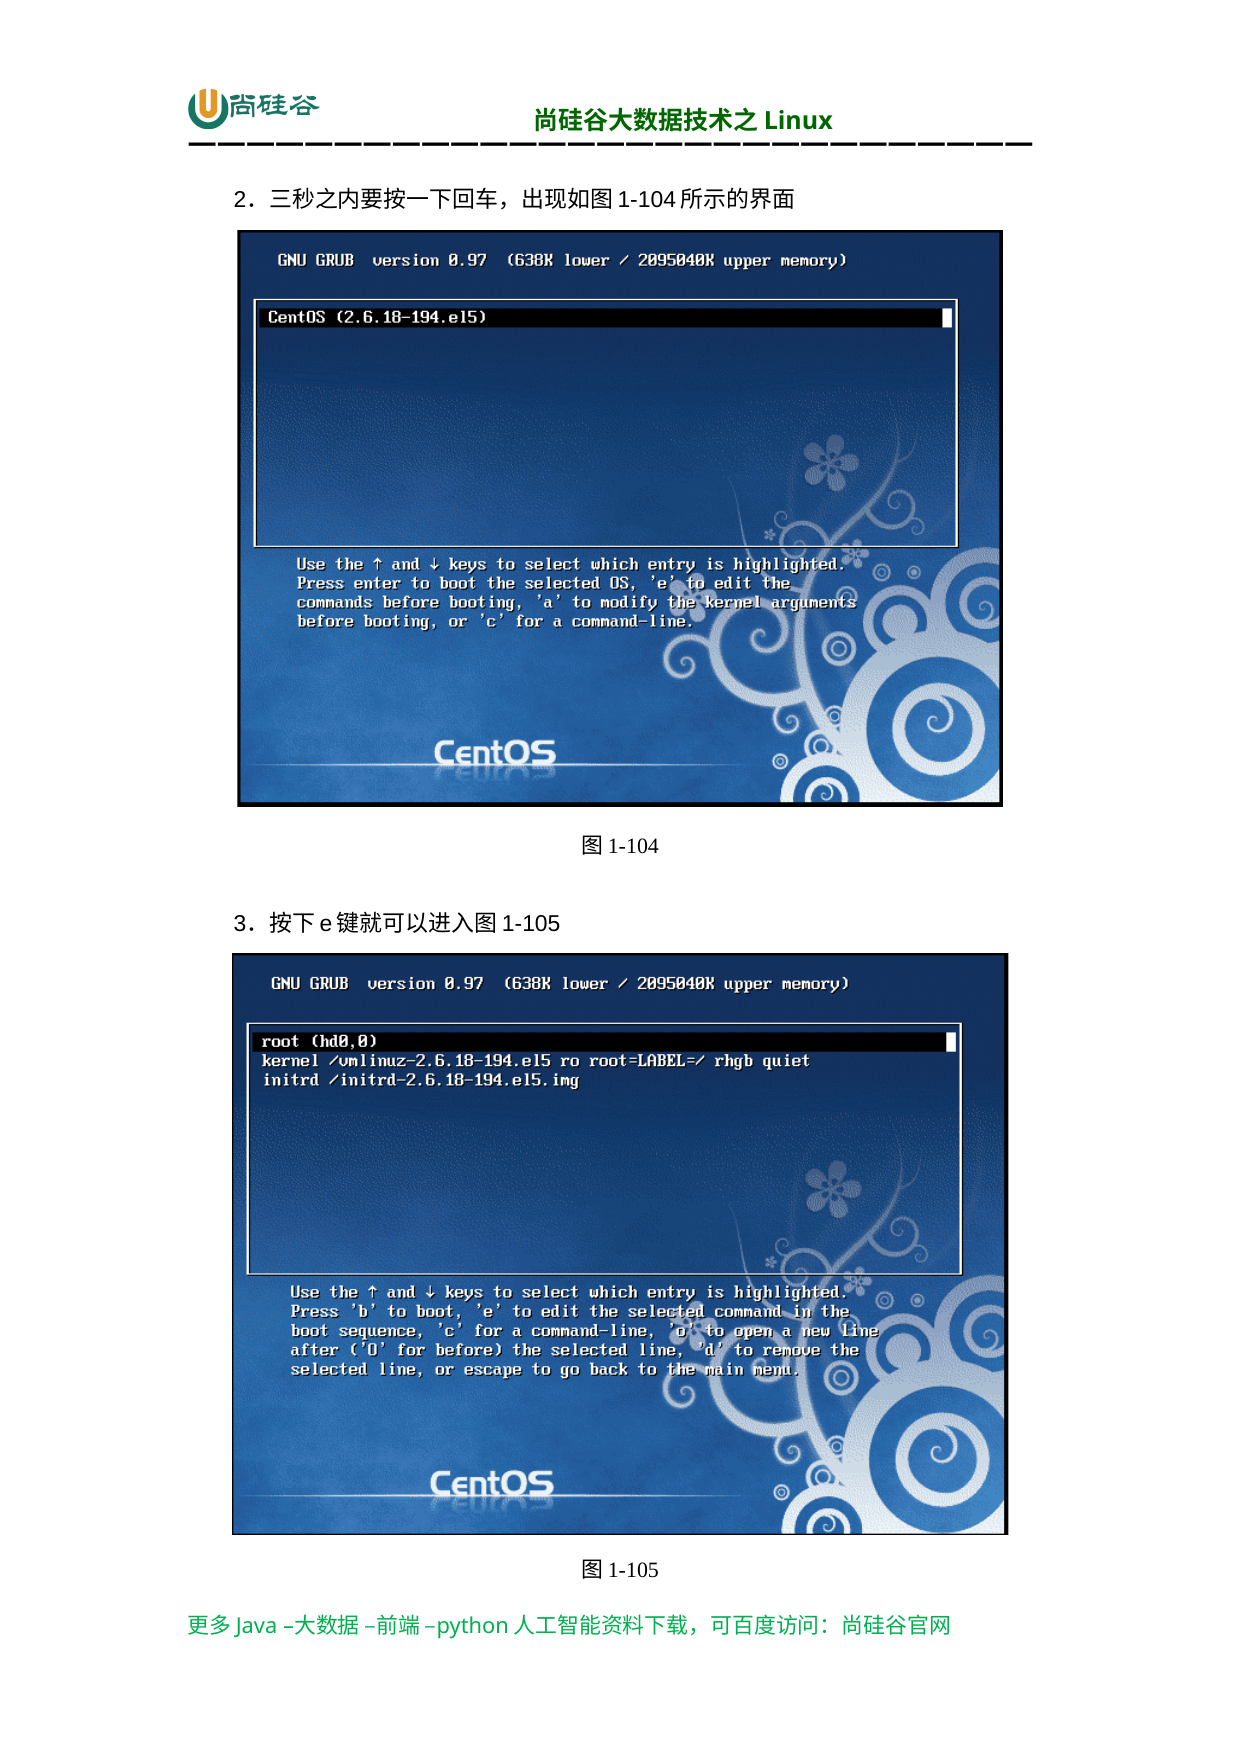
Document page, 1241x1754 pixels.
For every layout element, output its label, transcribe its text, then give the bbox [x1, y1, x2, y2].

text 2．三秒之内要按一下回车，出现如图1-104所示的界面 [187, 165, 1053, 230]
picture [237, 230, 1003, 807]
text 图1-105 [187, 1551, 1053, 1584]
picture [187, 88, 321, 130]
text 3．按下e键就可以进入图1-105 [187, 889, 1053, 954]
picture [232, 953, 1009, 1535]
text 图1-104 [187, 827, 1053, 860]
